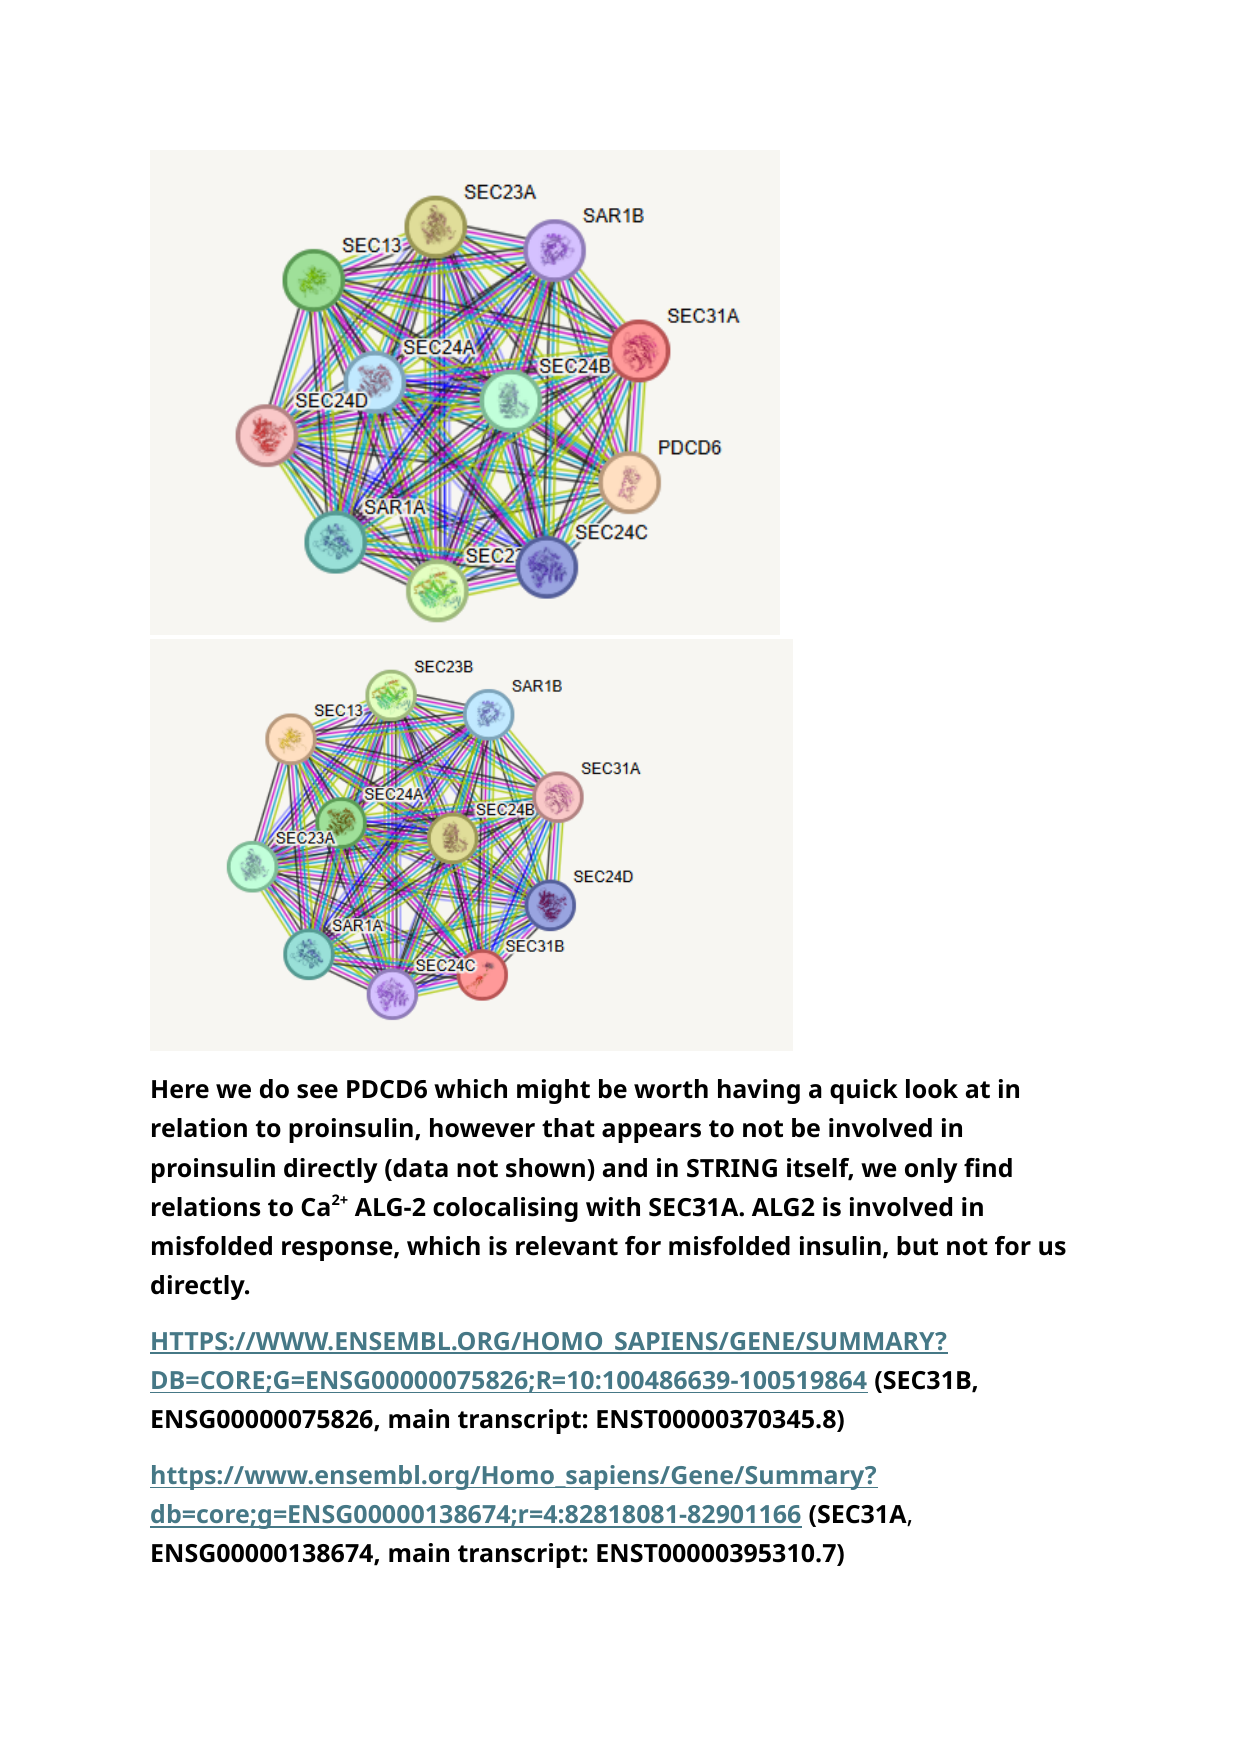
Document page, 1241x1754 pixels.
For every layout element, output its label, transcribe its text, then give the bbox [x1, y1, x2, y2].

picture [150, 639, 793, 1051]
picture [150, 150, 780, 635]
text Here we do see PDCD6 which might be worth having a quick look at in relation to proinsulin, however that appears to not be involved in proinsulin directly (data not shown) and in STRING itself, we only find relations to Ca2+ ALG-2 colocalising with SEC31A. ALG2 is involved in misfolded response, which is relevant for misfolded insulin, but not for us directly. [150, 1072, 1090, 1302]
text https://www.ensembl.org/Homo_sapiens/Gene/Summary?db=core;g=ENSG00000138674;r=4:82818081-82901166 (SEC31A, ENSG00000138674, main transcript: ENST00000395310.7) [150, 1458, 1090, 1570]
text https://www.ensembl.org/Homo_sapiens/Gene/Summary?db=core;g=ENSG00000075826;r=10:100486639-100519864 (SEC31B, ENSG00000075826, main transcript: ENST00000370345.8) [150, 1324, 1090, 1436]
